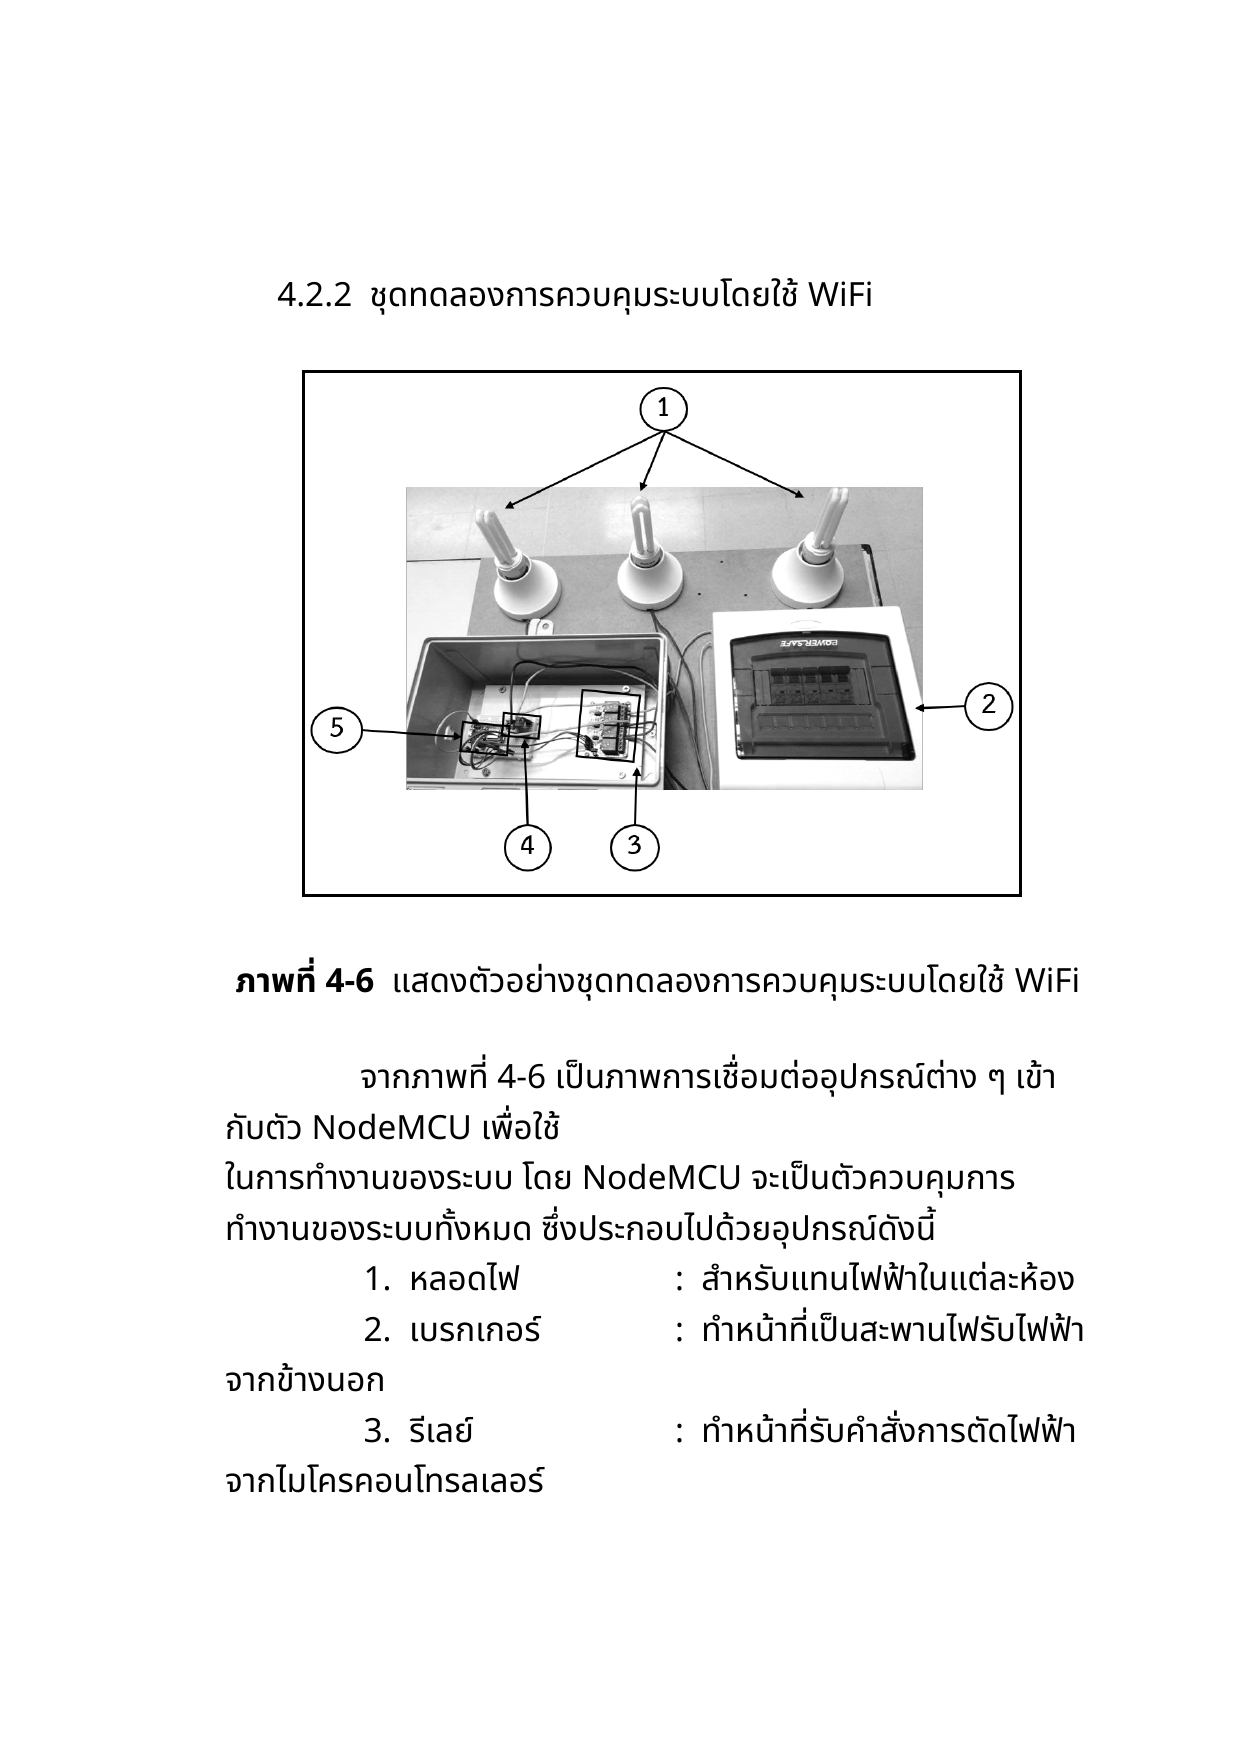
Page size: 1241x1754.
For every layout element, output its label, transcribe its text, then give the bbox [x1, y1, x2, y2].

text 3. รีเลย์ : ทำหน้าที่รับคำสั่งการตัดไฟฟ้าจากไมโครคอนโทรลเลอร์ [225, 1407, 1090, 1508]
text จากภาพที่ 4-6 เป็นภาพการเชื่อมต่ออุปกรณ์ต่าง ๆ เข้ากับตัว NodeMCU เพื่อใช้ ในการทำงานของระบบ โดย NodeMCU จะเป็นตัวควบคุมการทำงานของระบบทั้งหมด ซึ่งประกอบไปด้วยอุปกรณ์ดังนี้ [225, 1053, 1090, 1255]
text 1. หลอดไฟ : สำหรับแทนไฟฟ้าในแต่ละห้อง [225, 1255, 1090, 1306]
text ภาพที่ 4-6 แสดงตัวอย่างชุดทดลองการควบคุมระบบโดยใช้ WiFi [225, 957, 1090, 1007]
text 2. เบรกเกอร์ : ทำหน้าที่เป็นสะพานไฟรับไฟฟ้าจากข้างนอก [225, 1306, 1090, 1407]
text 4.2.2 ชุดทดลองการควบคุมระบบโดยใช้ WiFi [225, 270, 1090, 321]
